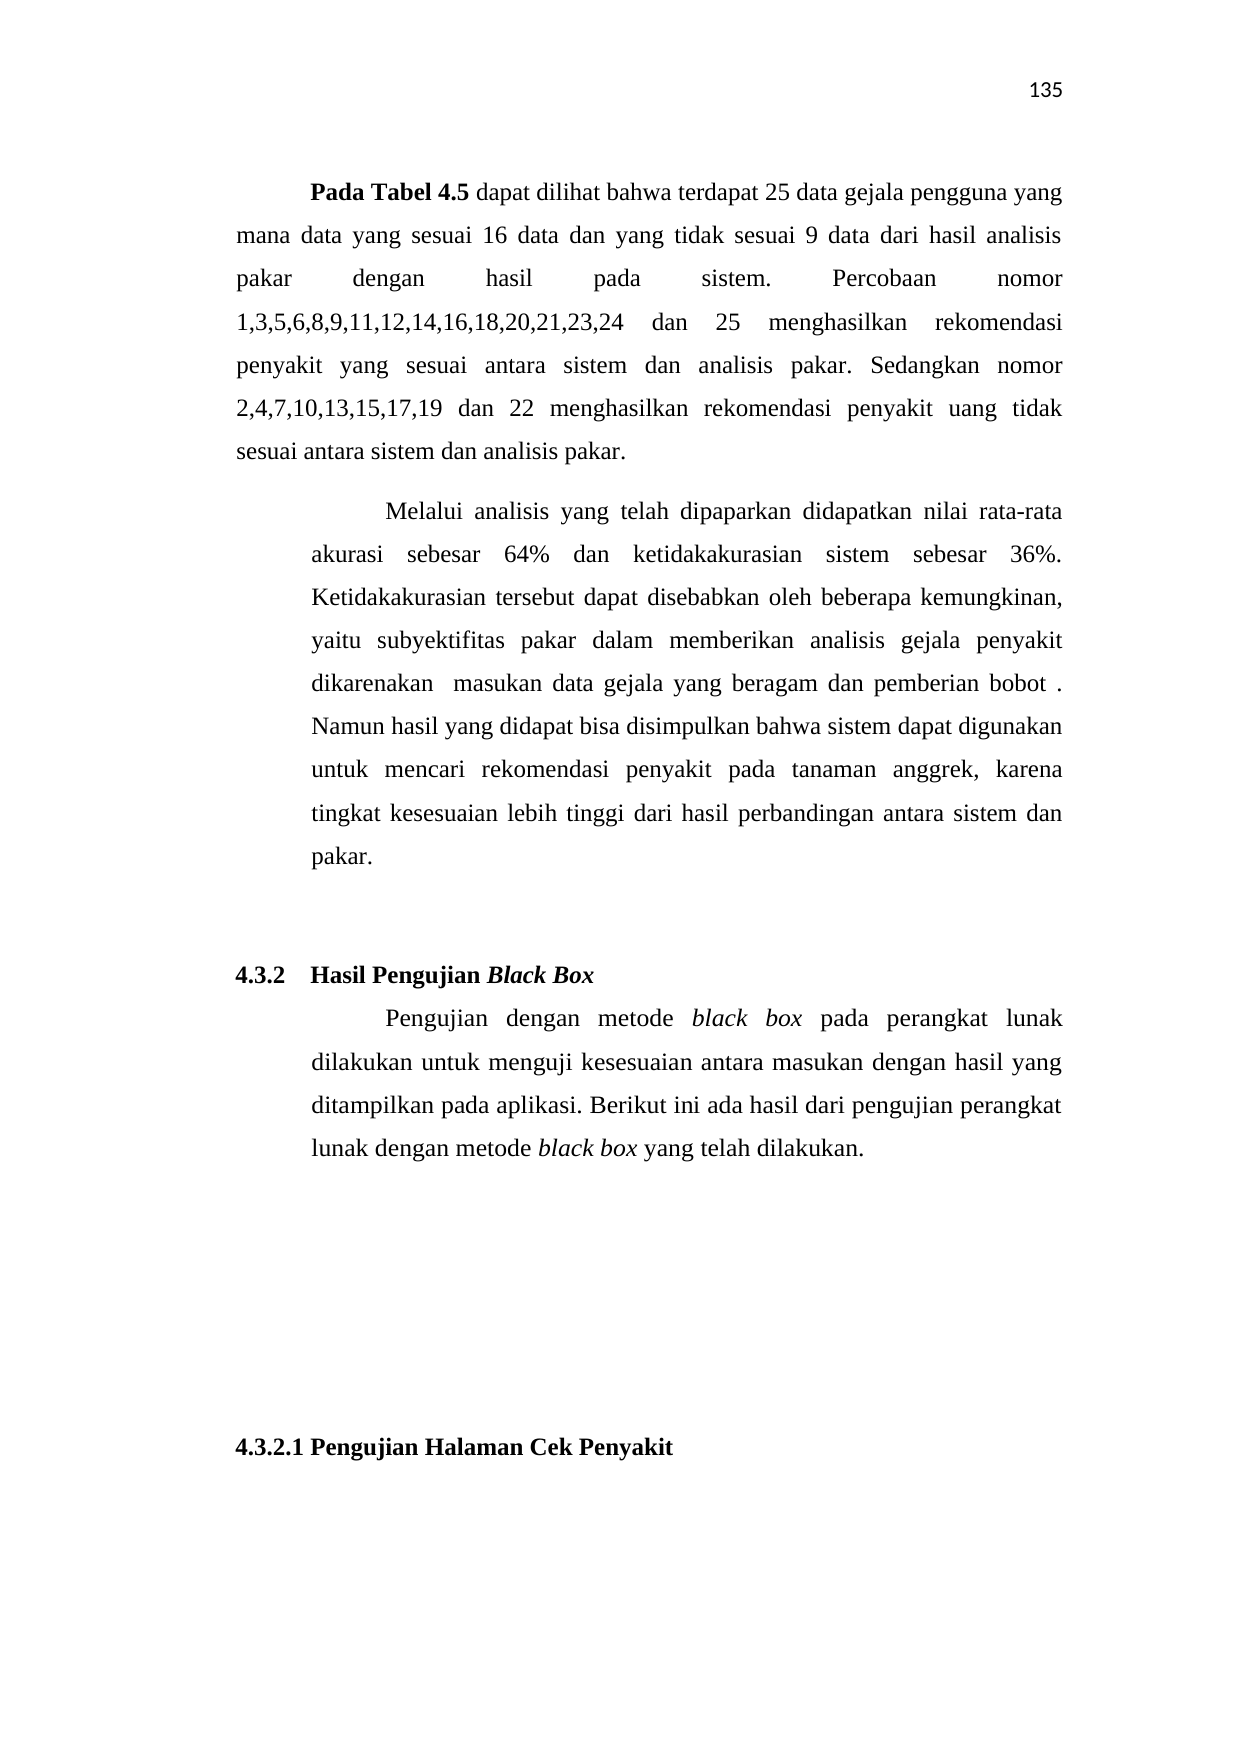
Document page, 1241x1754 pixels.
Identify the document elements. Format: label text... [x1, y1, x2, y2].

text Melalui analisis yang telah dipaparkan didapatkan nilai rata-rata akurasi sebesar 64% dan ketidakakurasian sistem sebesar 36%. Ketidakakurasian tersebut dapat disebabkan oleh beberapa kemungkinan, yaitu subyektifitas pakar dalam memberikan analisis gejala penyakit dikarenakan masukan data gejala yang beragam dan pemberian bobot . Namun hasil yang didapat bisa disimpulkan bahwa sistem dapat digunakan untuk mencari rekomendasi penyakit pada tanaman anggrek, karena tingkat kesesuaian lebih tinggi dari hasil perbandingan antara sistem dan pakar. [311, 496, 1063, 869]
text Pada Tabel 4.5 dapat dilihat bahwa terdapat 25 data gejala pengguna yang mana data yang sesuai 16 data dan yang tidak sesuai 9 data dari hasil analisis pakar dengan hasil pada sistem. Percobaan nomor 1,3,5,6,8,9,11,12,14,16,18,20,21,23,24 dan 25 menghasilkan rekomendasi penyakit yang sesuai antara sistem dan analisis pakar. Sedangkan nomor 2,4,7,10,13,15,17,19 dan 22 menghasilkan rekomendasi penyakit uang tidak sesuai antara sistem dan analisis pakar. [236, 177, 1063, 465]
list Pengujian Halaman Cek Penyakit [235, 1432, 1063, 1461]
text Pengujian dengan metode black box pada perangkat lunak dilakukan untuk menguji kesesuaian antara masukan dengan hasil yang ditampilkan pada aplikasi. Berikut ini ada hasil dari pengujian perangkat lunak dengan metode black box yang telah dilakukan. [311, 1003, 1063, 1162]
list Hasil Pengujian Black Box [235, 960, 1063, 989]
